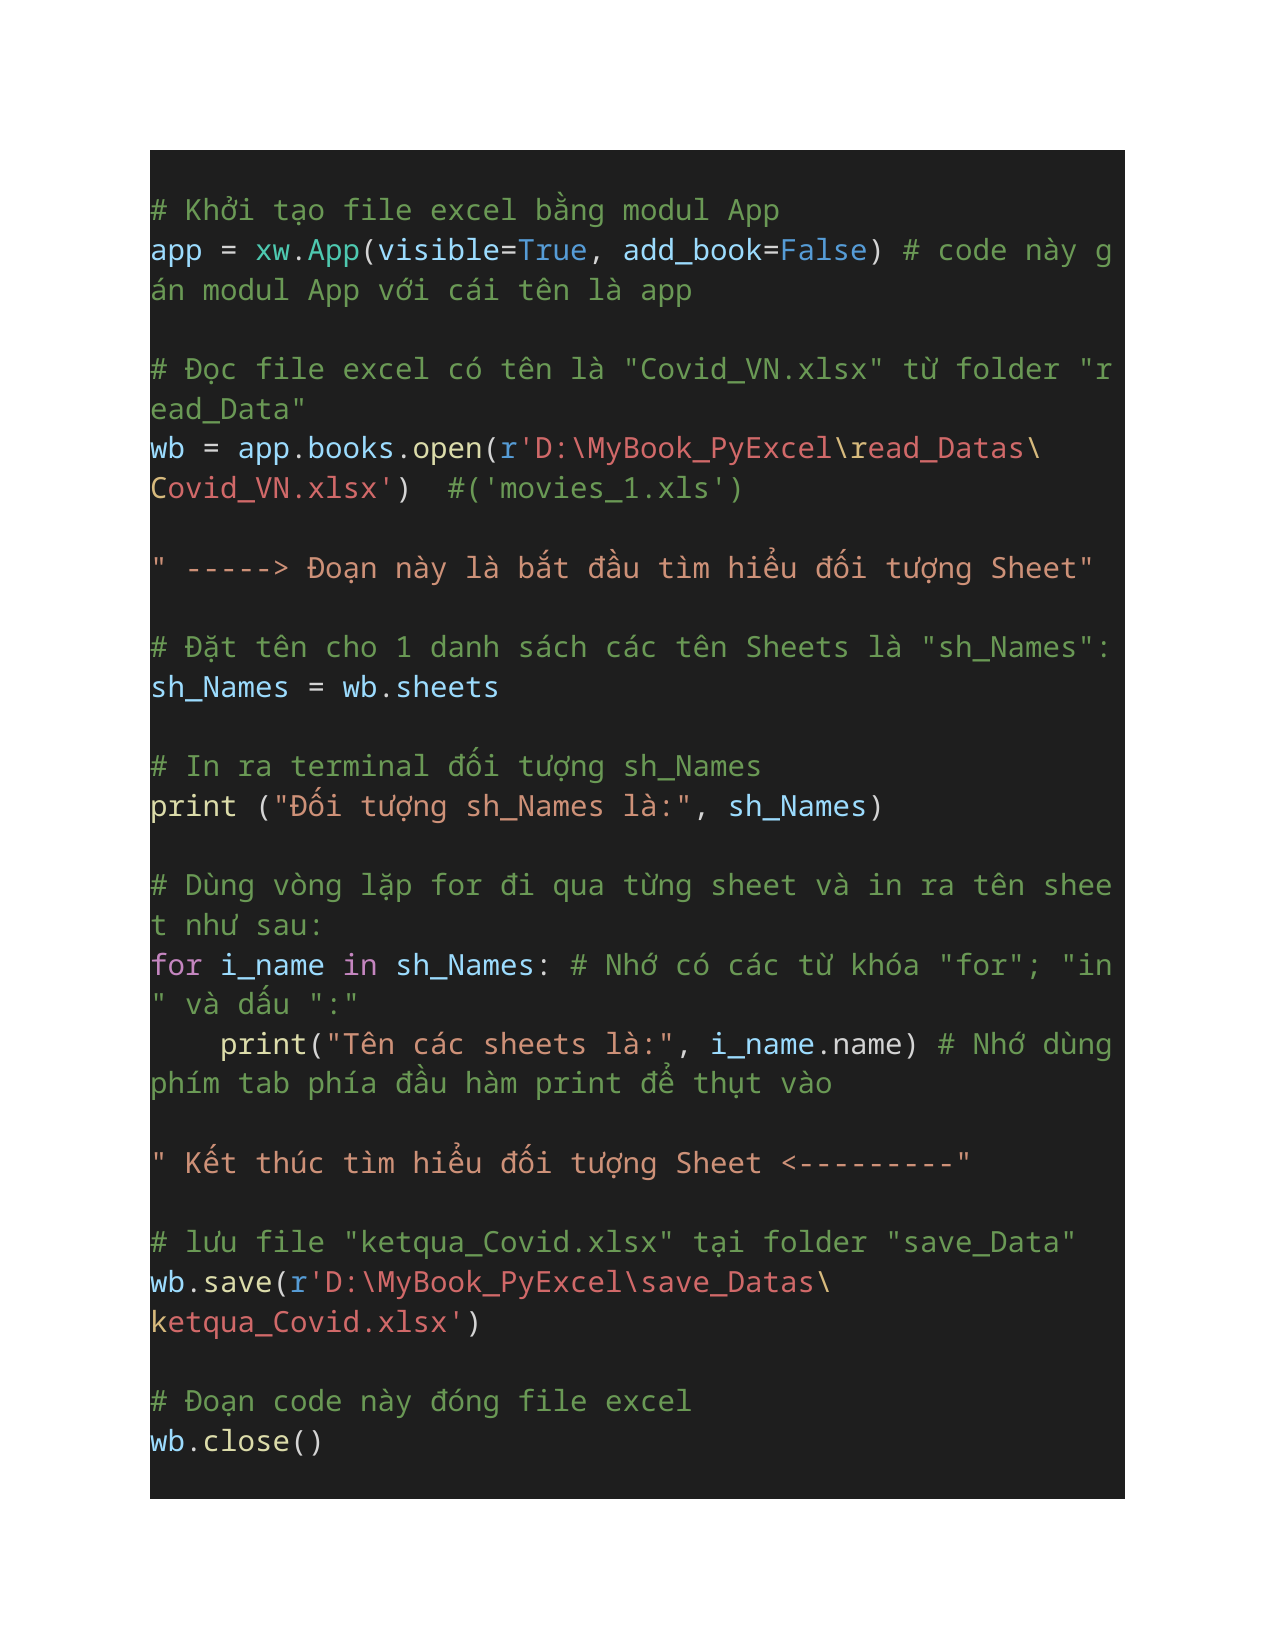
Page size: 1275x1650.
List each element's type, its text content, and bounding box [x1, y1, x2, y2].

text # Đọc file excel có tên là "Covid_VN.xlsx" từ folder "read_Data" [150, 348, 1125, 428]
text " Kết thúc tìm hiểu đối tượng Sheet <---------" [150, 1142, 1125, 1182]
text " -----> Đoạn này là bắt đầu tìm hiểu đối tượng Sheet" [150, 547, 1125, 587]
text # Khởi tạo file excel bằng modul App [150, 190, 1125, 229]
text wb.close() [150, 1420, 1125, 1460]
text # lưu file "ketqua_Covid.xlsx" tại folder "save_Data" [150, 1222, 1125, 1261]
text wb = app.books.open(r'D:\MyBook_PyExcel\read_Datas\Covid_VN.xlsx') #('movies_1.xls') [150, 428, 1125, 507]
text # Dùng vòng lặp for đi qua từng sheet và in ra tên sheet như sau: [150, 864, 1125, 944]
text for i_name in sh_Names: # Nhớ có các từ khóa "for"; "in" và dấu ":" [150, 944, 1125, 1023]
text # In ra terminal đối tượng sh_Names [150, 745, 1125, 785]
text wb.save(r'D:\MyBook_PyExcel\save_Datas\ketqua_Covid.xlsx') [150, 1261, 1125, 1341]
text sh_Names = wb.sheets [150, 666, 1125, 706]
text print ("Đối tượng sh_Names là:", sh_Names) [150, 785, 1125, 825]
text # Đoạn code này đóng file excel [150, 1380, 1125, 1420]
text print("Tên các sheets là:", i_name.name) # Nhớ dùng phím tab phía đầu hàm print để thụt vào [150, 1023, 1125, 1102]
text # Đặt tên cho 1 danh sách các tên Sheets là "sh_Names": [150, 626, 1125, 666]
text app = xw.App(visible=True, add_book=False) # code này gán modul App với cái tên là app [150, 229, 1125, 309]
